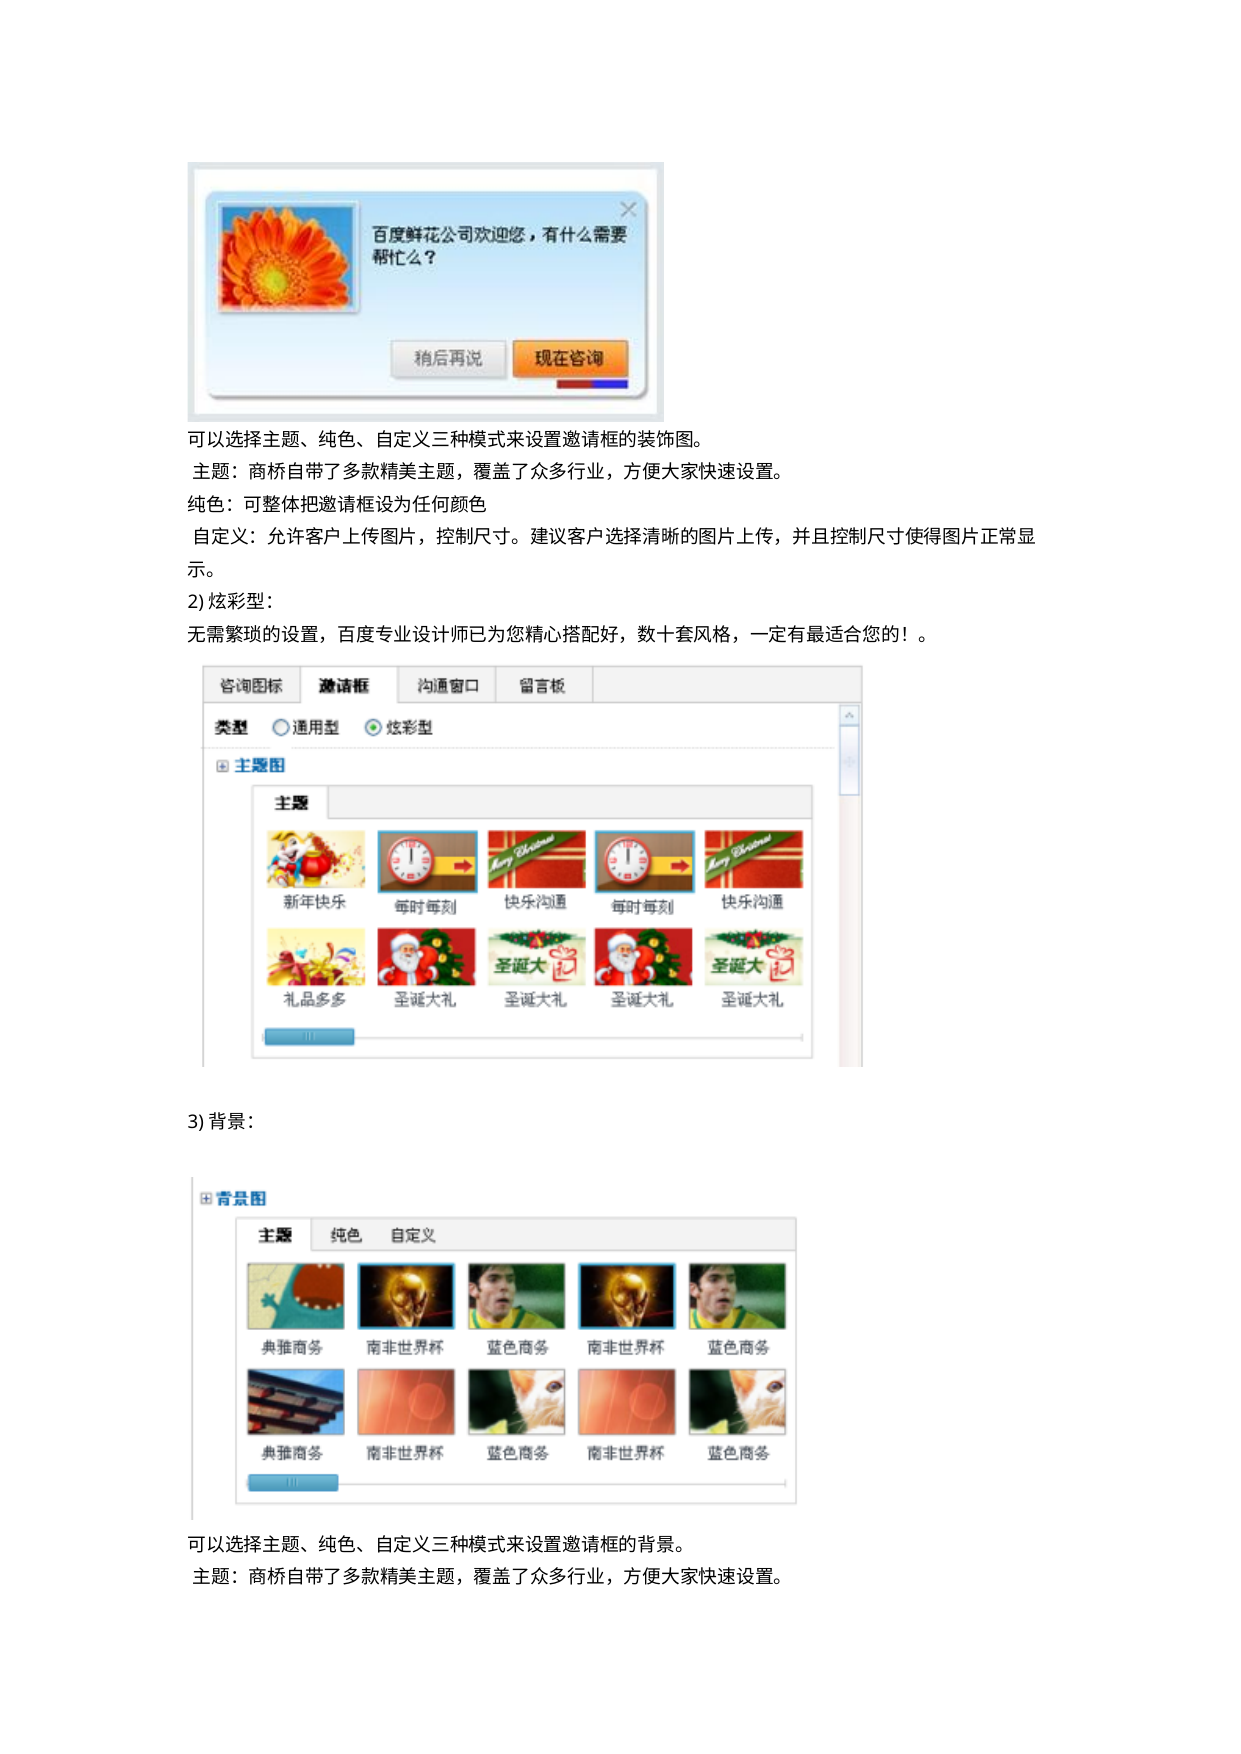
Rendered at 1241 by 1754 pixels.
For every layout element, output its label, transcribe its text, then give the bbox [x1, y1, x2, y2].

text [187, 1527, 1053, 1592]
picture [187, 1177, 819, 1520]
picture [187, 162, 664, 422]
text 可以选择主题、纯色、自定义三种模式来设置邀请框的装饰图。 主题：商桥自带了多款精美主题，覆盖了众多行业，方便大家快速设置。 [187, 422, 1053, 487]
text 3) 背景： [187, 1072, 1053, 1169]
text 纯色：可整体把邀请框设为任何颜色 自定义：允许客户上传图片，控制尺寸。建议客户选择清晰的图片上传，并且控制尺寸使得图片正常显示。 [187, 487, 1053, 584]
picture [187, 655, 874, 1067]
text 2) 炫彩型： 无需繁琐的设置，百度专业设计师已为您精心搭配好，数十套风格，一定有最适合您的！。 [187, 584, 1053, 649]
